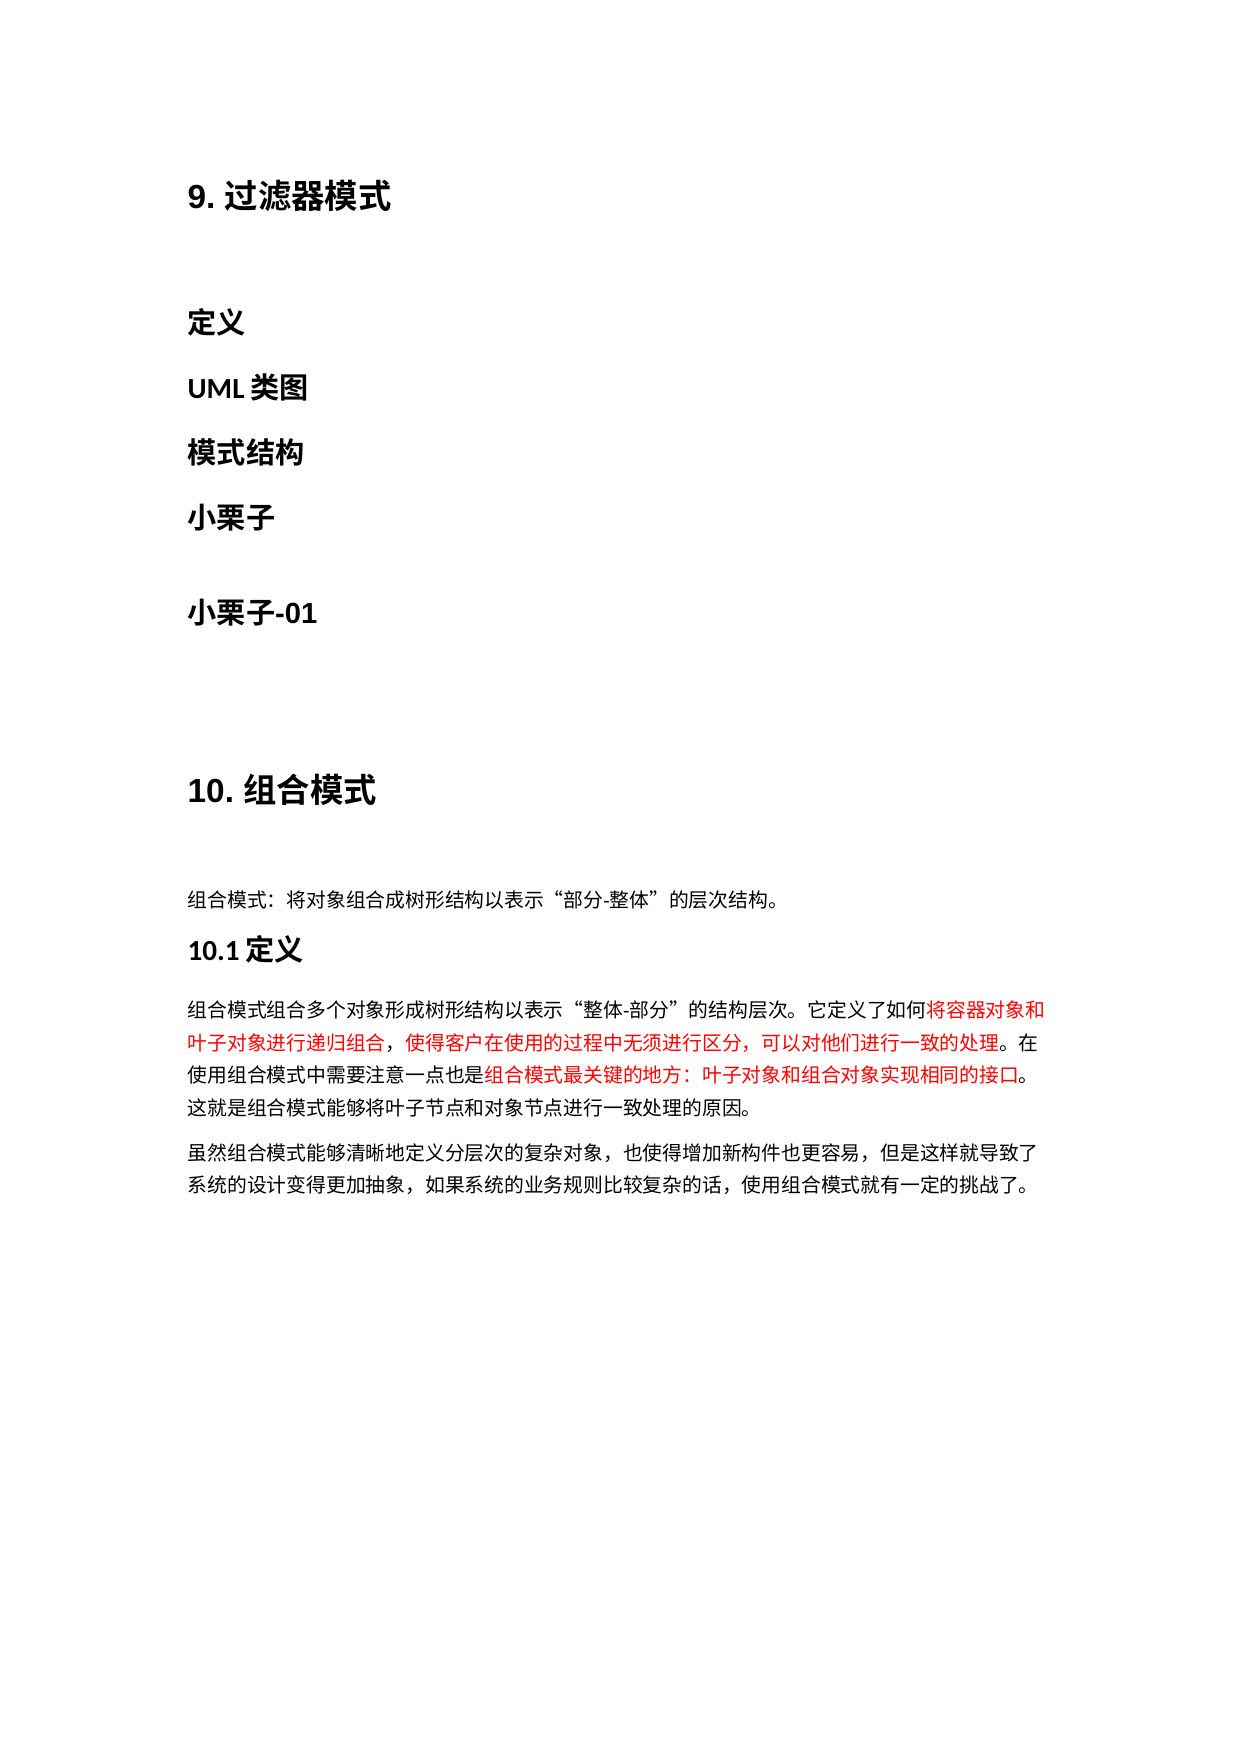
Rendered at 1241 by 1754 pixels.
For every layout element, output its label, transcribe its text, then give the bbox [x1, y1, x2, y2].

subtitle 组合模式 [187, 756, 1053, 821]
text 虽然组合模式能够清晰地定义分层次的复杂对象，也使得增加新构件也更容易，但是这样就导致了系统的设计变得更加抽象，如果系统的业务规则比较复杂的话，使用组合模式就有一定的挑战了。 [187, 1135, 1053, 1200]
subtitle 模式结构 [187, 419, 1053, 484]
subtitle 10.1定义 [187, 915, 1053, 980]
subtitle 小栗子-01 [187, 578, 1053, 643]
subtitle 小栗子 [187, 484, 1053, 549]
text 组合模式：将对象组合成树形结构以表示“部分-整体”的层次结构。 [187, 883, 1053, 915]
text 组合模式组合多个对象形成树形结构以表示“整体-部分”的结构层次。它定义了如何将容器对象和叶子对象进行递归组合，使得客户在使用的过程中无须进行区分，可以对他们进行一致的处理。在使用组合模式中需要注意一点也是组合模式最关键的地方：叶子对象和组合对象实现相同的接口。这就是组合模式能够将叶子节点和对象节点进行一致处理的原因。 [187, 993, 1053, 1123]
subtitle 过滤器模式 [187, 162, 1053, 227]
subtitle 定义 [187, 289, 1053, 354]
subtitle UML类图 [187, 354, 1053, 419]
